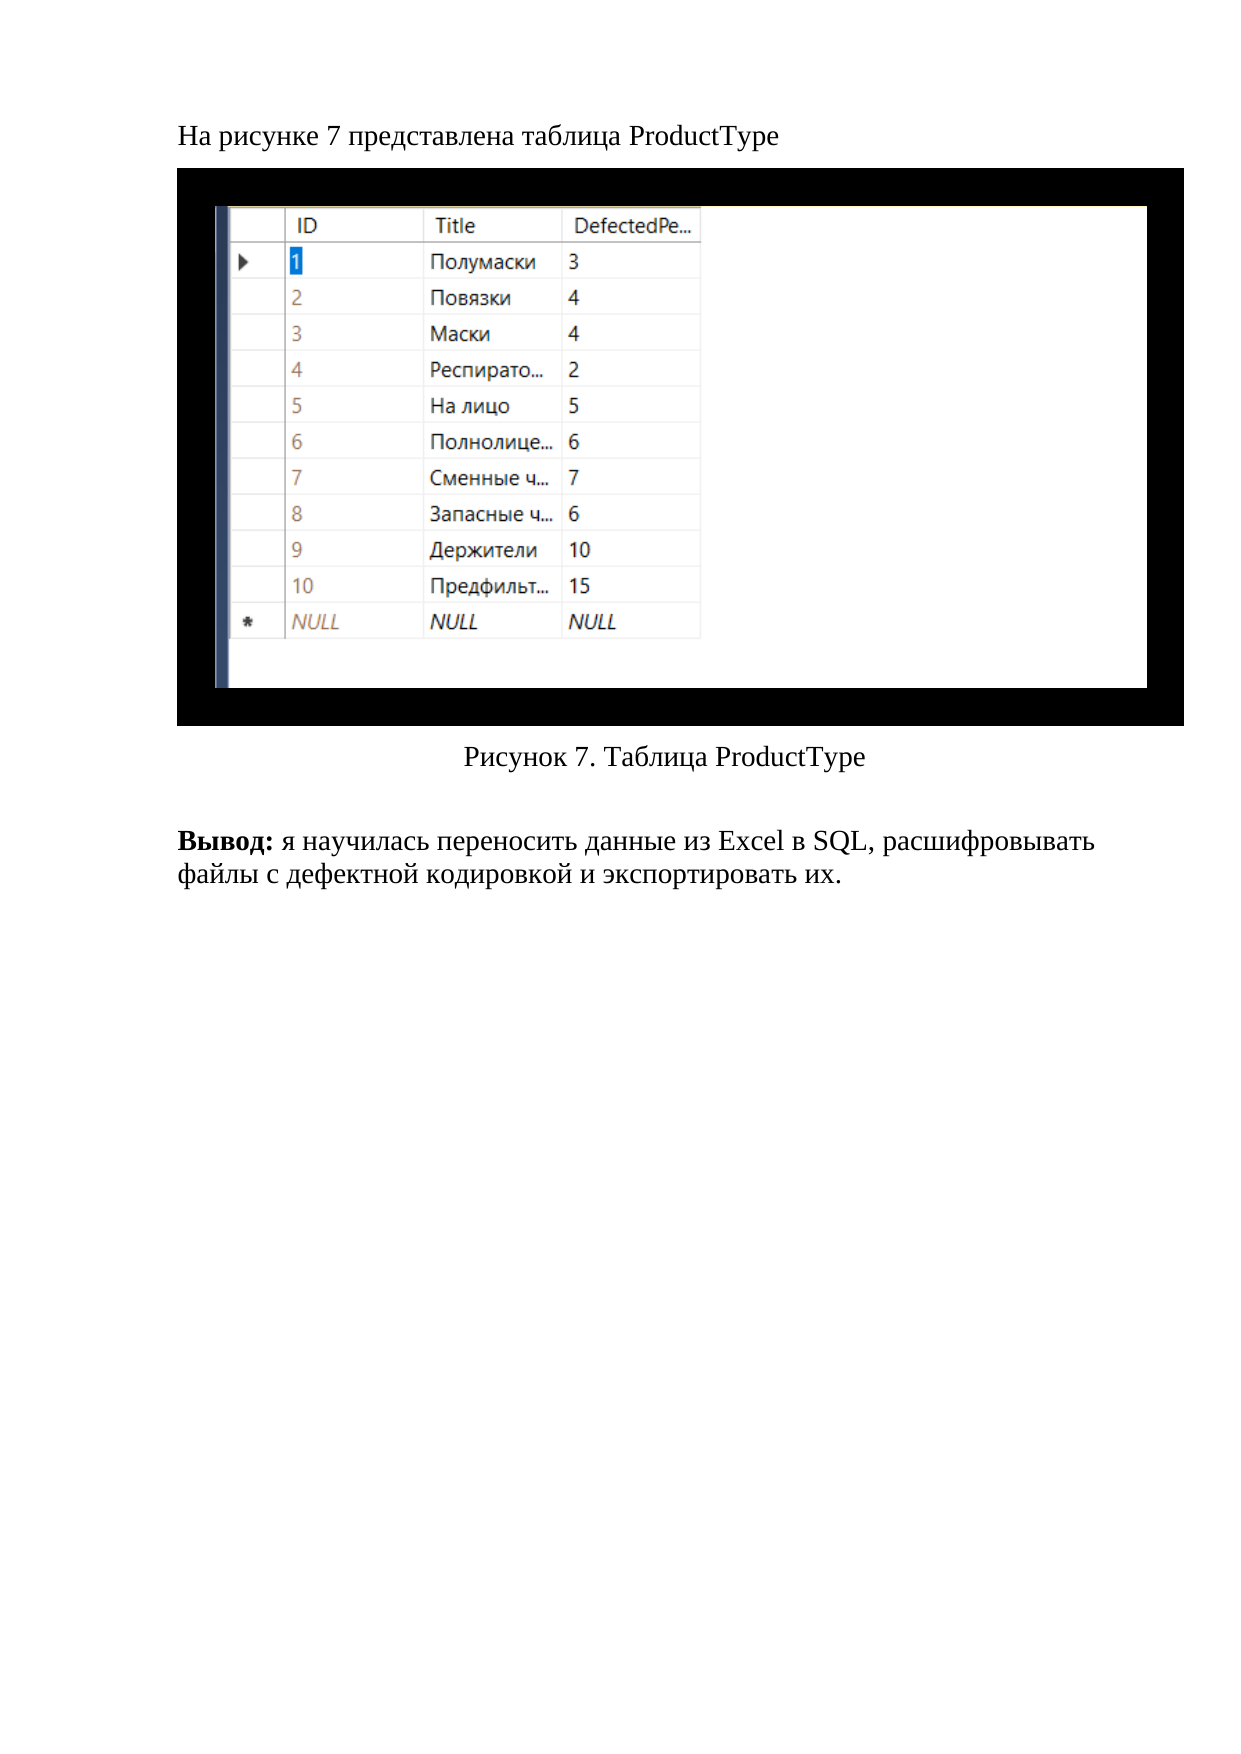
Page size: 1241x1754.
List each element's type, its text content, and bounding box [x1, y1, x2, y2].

picture [215, 206, 1147, 688]
text Рисунок 7. Таблица ProductType [177, 739, 1152, 773]
text На рисунке 7 представлена таблица ProductType [177, 118, 1152, 152]
text Вывод: я научилась переносить данные из Excel в SQL, расшифровывать файлы с дефектной кодировкой и экспортировать их. [177, 823, 1152, 890]
